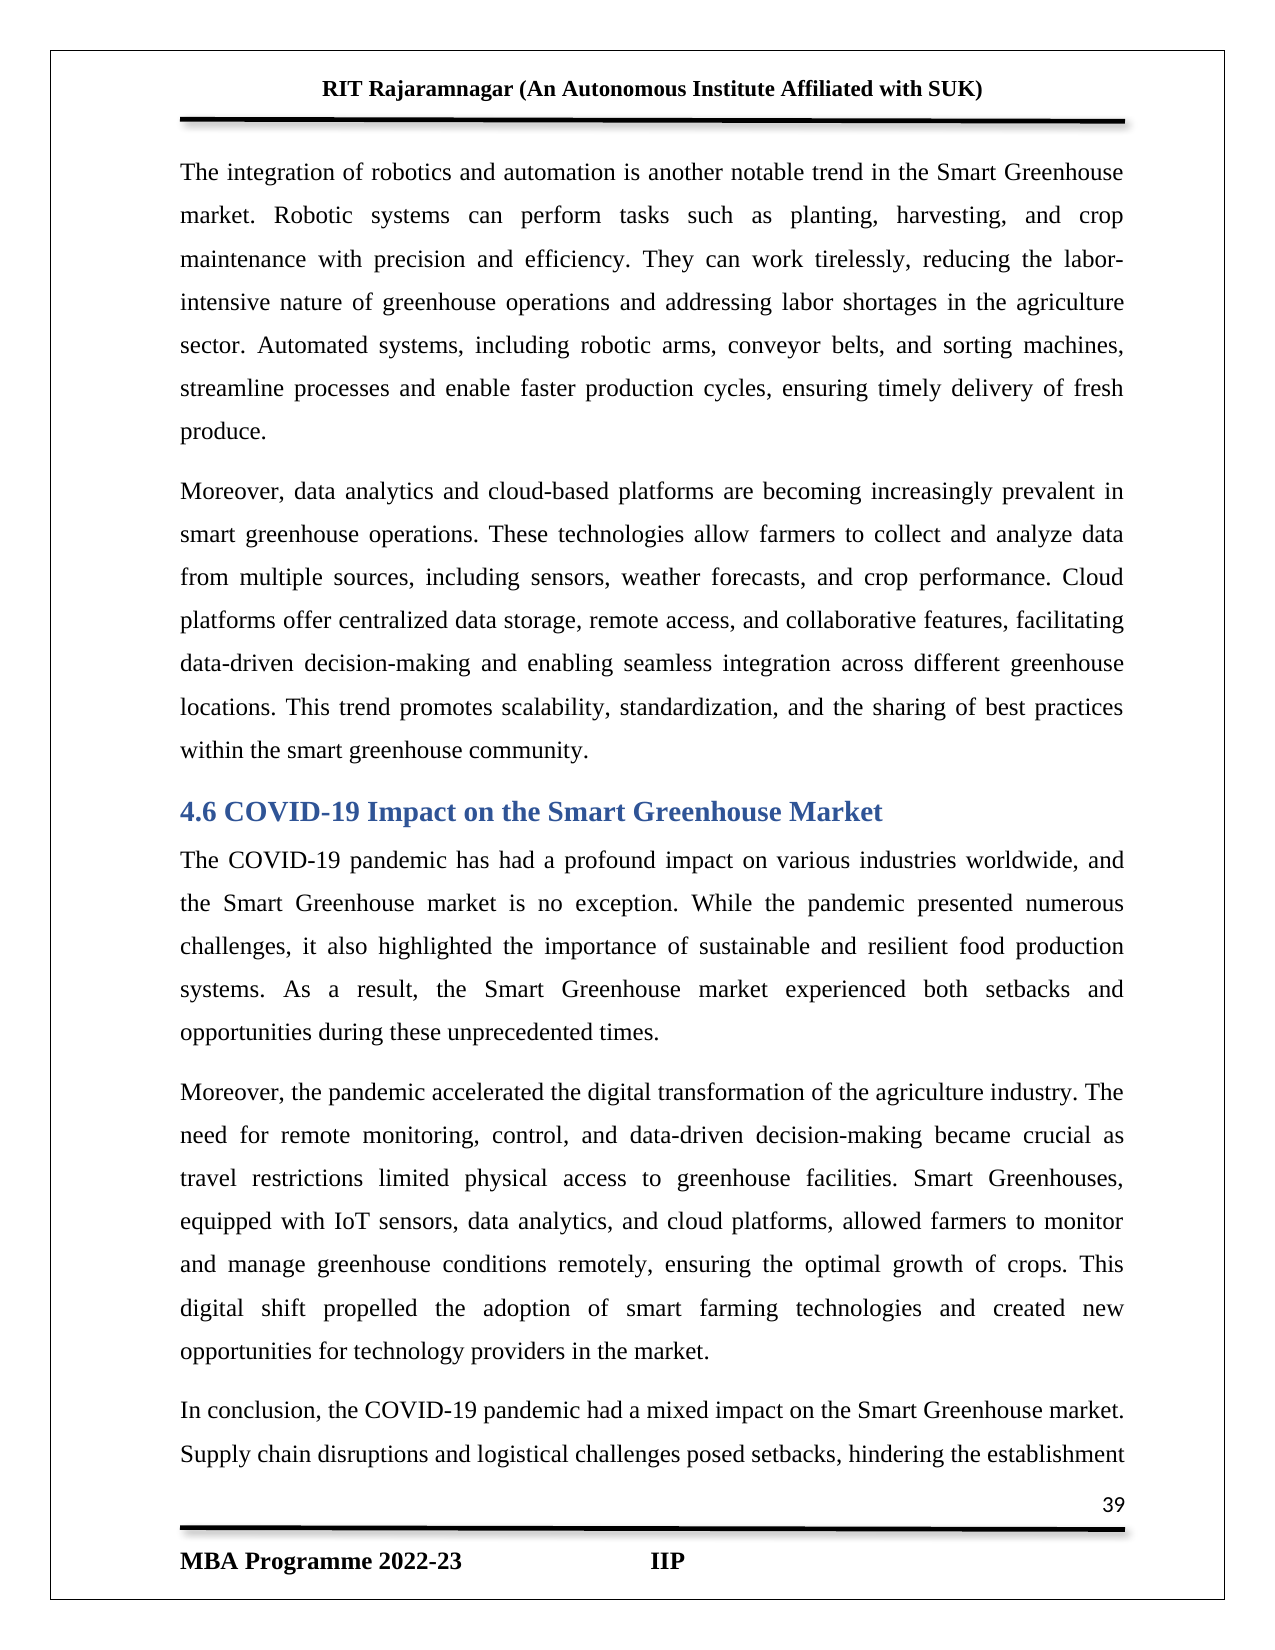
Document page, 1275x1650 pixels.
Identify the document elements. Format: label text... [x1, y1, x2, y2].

text Moreover, the pandemic accelerated the digital transformation of the agriculture industry. The need for remote monitoring, control, and data-driven decision-making became crucial as travel restrictions limited physical access to greenhouse facilities. Smart Greenhouses, equipped with IoT sensors, data analytics, and cloud platforms, allowed farmers to monitor and manage greenhouse conditions remotely, ensuring the optimal growth of crops. This digital shift propelled the adoption of smart farming technologies and created new opportunities for technology providers in the market. [180, 1077, 1125, 1364]
subtitle 4.6 COVID-19 Impact on the Smart Greenhouse Market [180, 794, 1125, 828]
text The COVID-19 pandemic has had a profound impact on various industries worldwide, and the Smart Greenhouse market is no exception. While the pandemic presented numerous challenges, it also highlighted the importance of sustainable and resilient food production systems. As a result, the Smart Greenhouse market experienced both setbacks and opportunities during these unprecedented times. [180, 845, 1125, 1046]
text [180, 1396, 1125, 1467]
text The integration of robotics and automation is another notable trend in the Smart Greenhouse market. Robotic systems can perform tasks such as planting, harvesting, and crop maintenance with precision and efficiency. They can work tirelessly, reducing the labor-intensive nature of greenhouse operations and addressing labor shortages in the agriculture sector. Automated systems, including robotic arms, conveyor belts, and sorting machines, streamline processes and enable faster production cycles, ensuring timely delivery of fresh produce. [180, 157, 1125, 445]
text Moreover, data analytics and cloud-based platforms are becoming increasingly prevalent in smart greenhouse operations. These technologies allow farmers to collect and analyze data from multiple sources, including sensors, weather forecasts, and crop performance. Cloud platforms offer centralized data storage, remote access, and collaborative features, facilitating data-driven decision-making and enabling seamless integration across different greenhouse locations. This trend promotes scalability, standardization, and the sharing of best practices within the smart greenhouse community. [180, 476, 1125, 763]
